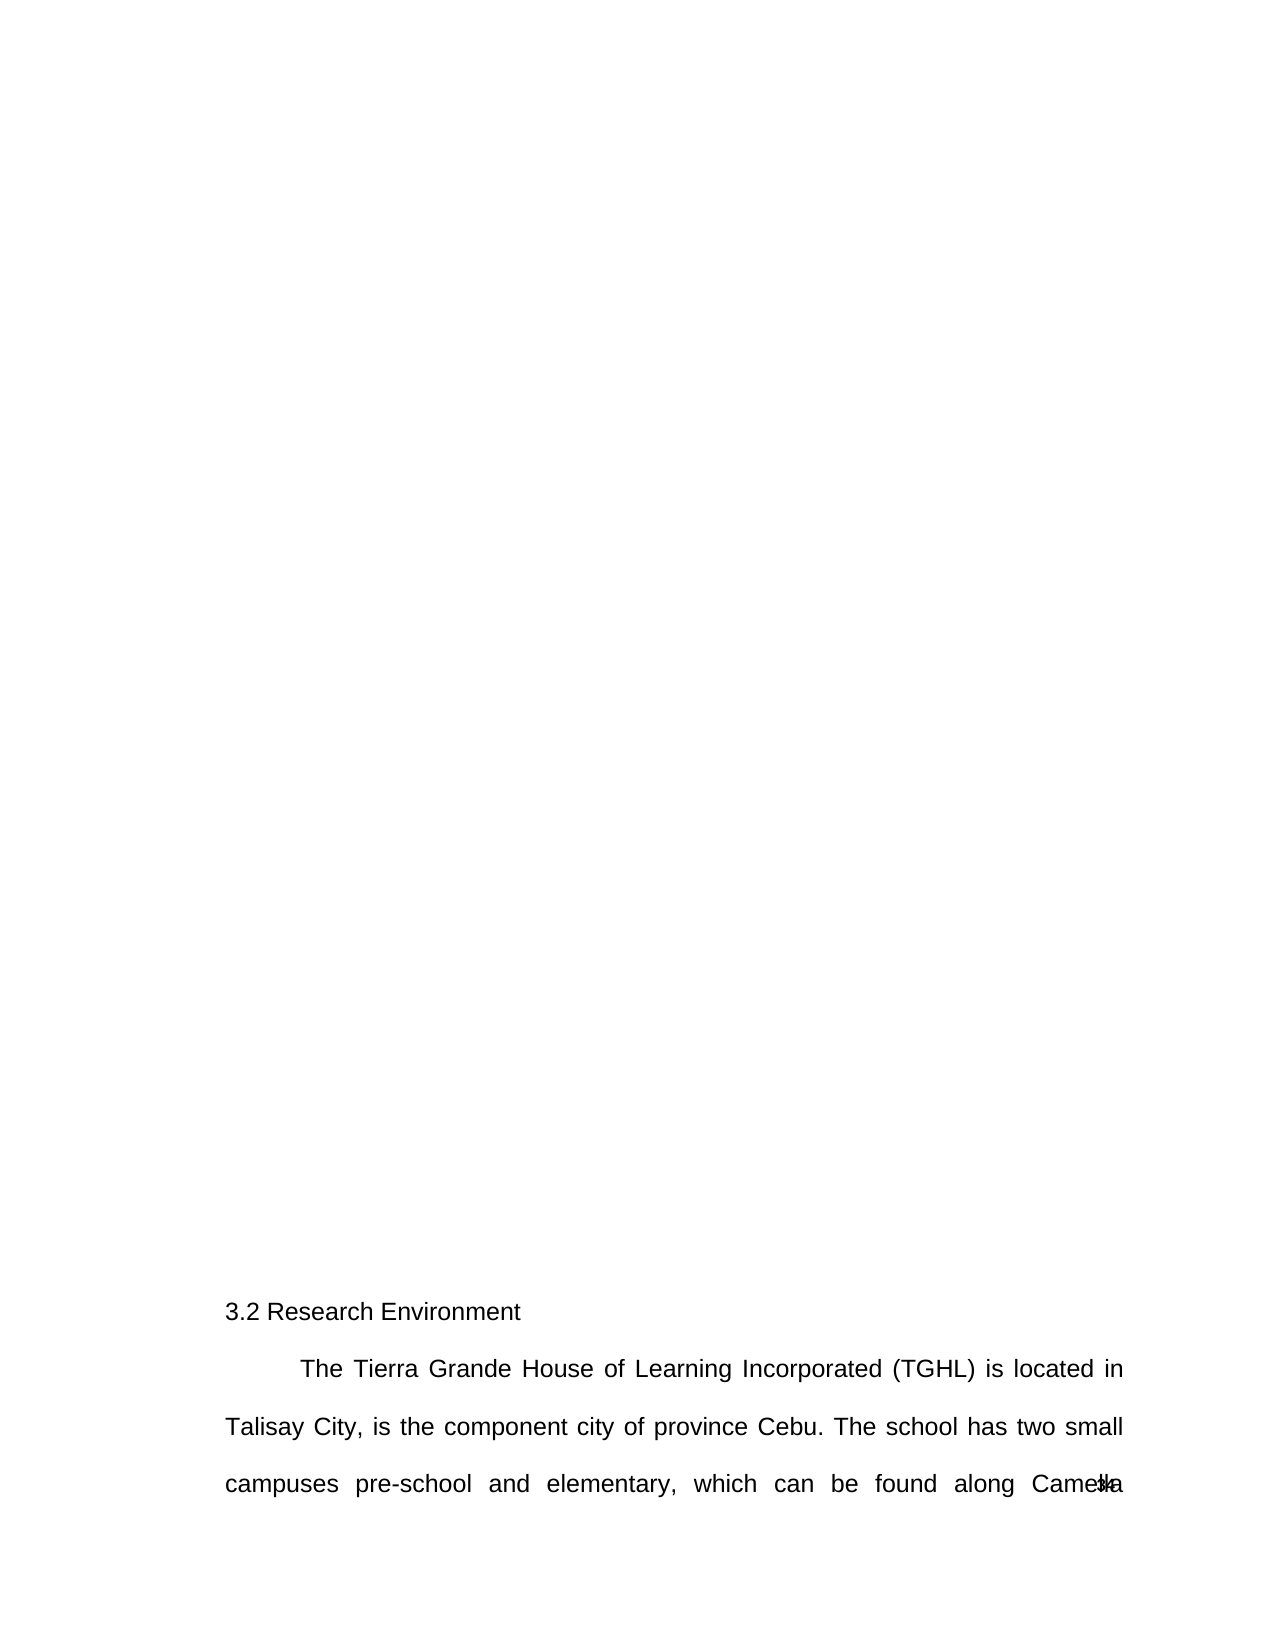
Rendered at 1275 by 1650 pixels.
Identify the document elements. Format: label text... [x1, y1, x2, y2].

list 3.2 Research Environment [225, 1297, 1125, 1325]
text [225, 1354, 1125, 1498]
